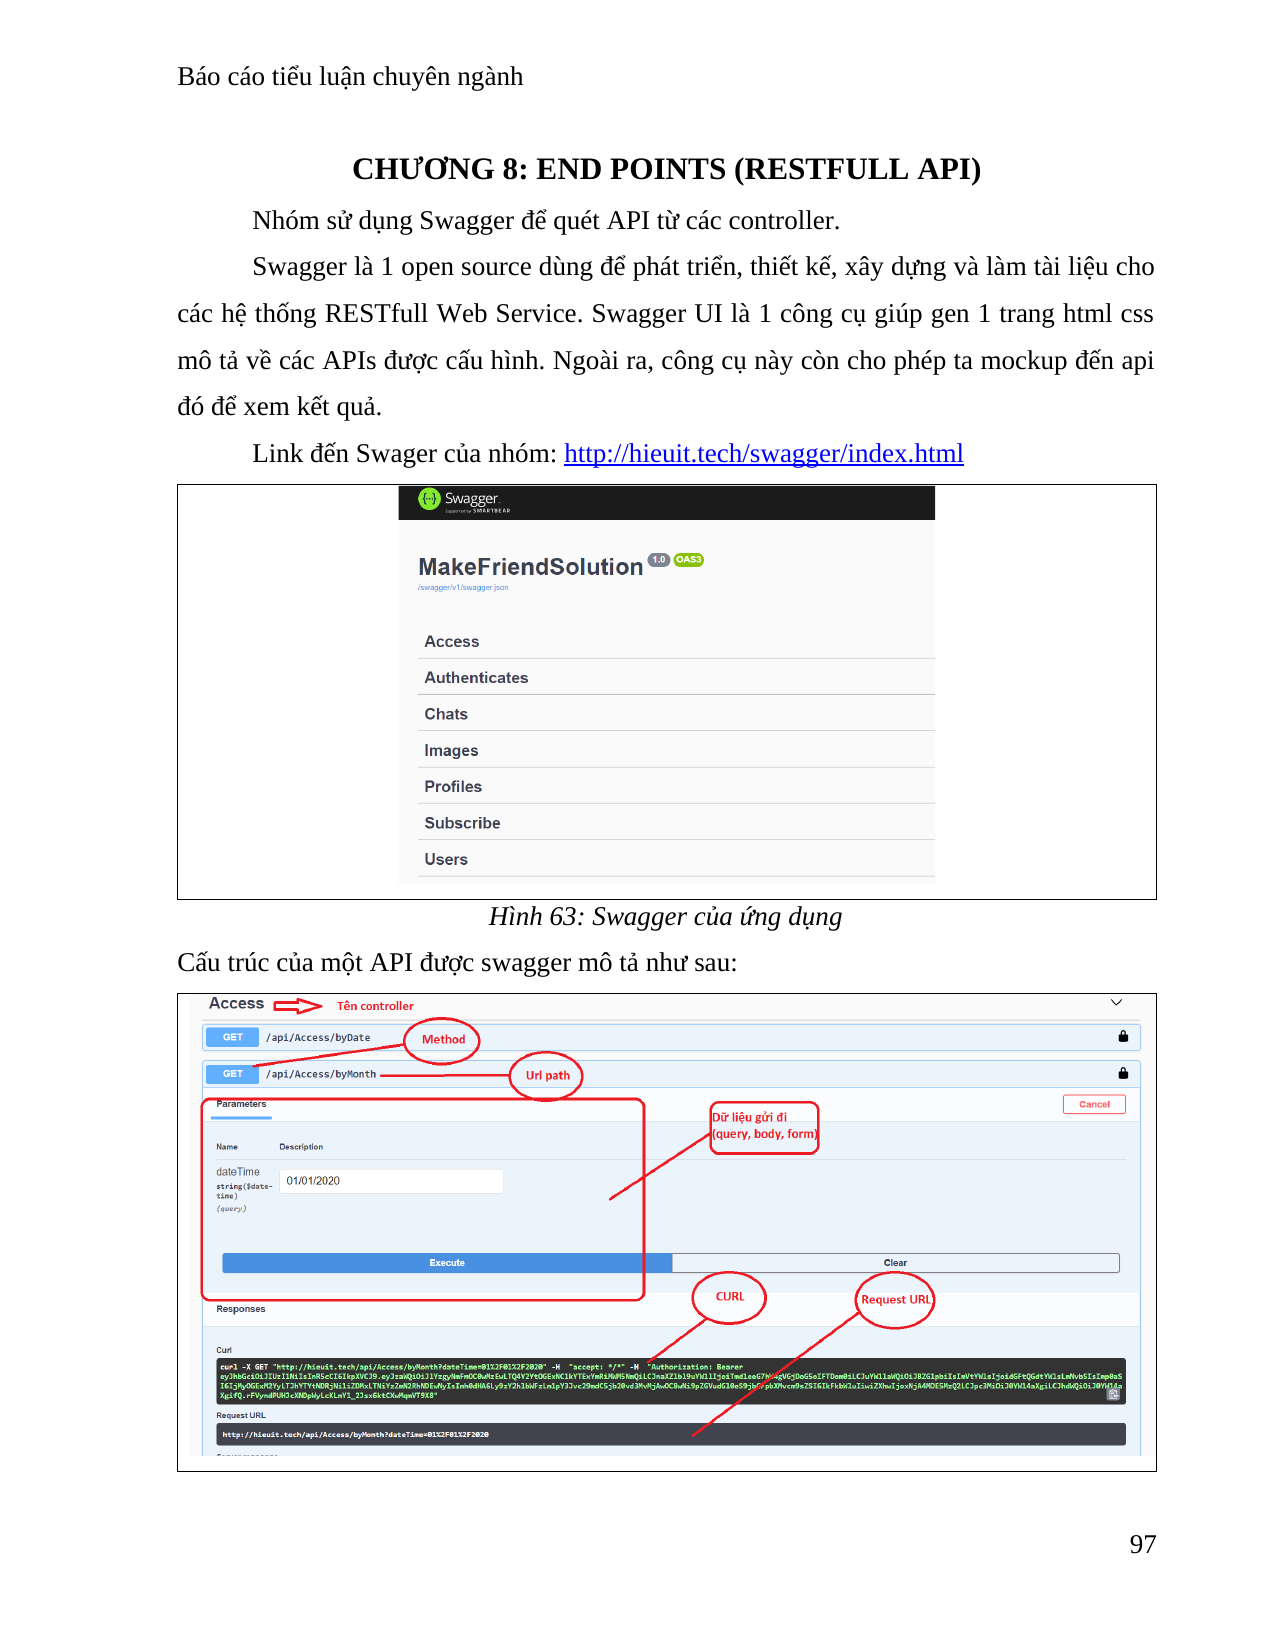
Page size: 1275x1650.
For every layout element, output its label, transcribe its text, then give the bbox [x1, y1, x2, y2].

text Swagger là 1 open source dùng để phát triển, thiết kế, xây dựng và làm tài liệu cho các hệ thống RESTfull Web Service. Swagger UI là 1 công cụ giúp gen 1 trang html css mô tả về các APIs được cấu hình. Ngoài ra, công cụ này còn cho phép ta mockup đến api đó để xem kết quả. [177, 251, 1156, 422]
picture [398, 485, 936, 884]
picture [188, 994, 1156, 1456]
text Nhóm sử dụng Swagger để quét API từ các controller. [177, 204, 1156, 235]
text Cấu trúc của một API được swagger mô tả như sau: [177, 946, 1156, 977]
table_header [178, 994, 1156, 1471]
text Link đến Swager của nhóm: http://hieuit.tech/swagger/index.html [177, 437, 1156, 468]
text Hình 63: Swagger của ứng dụng [177, 900, 1156, 931]
table_header [178, 485, 1156, 899]
text CHƯƠNG 8: END POINTS (RESTFULL API) [177, 150, 1156, 186]
